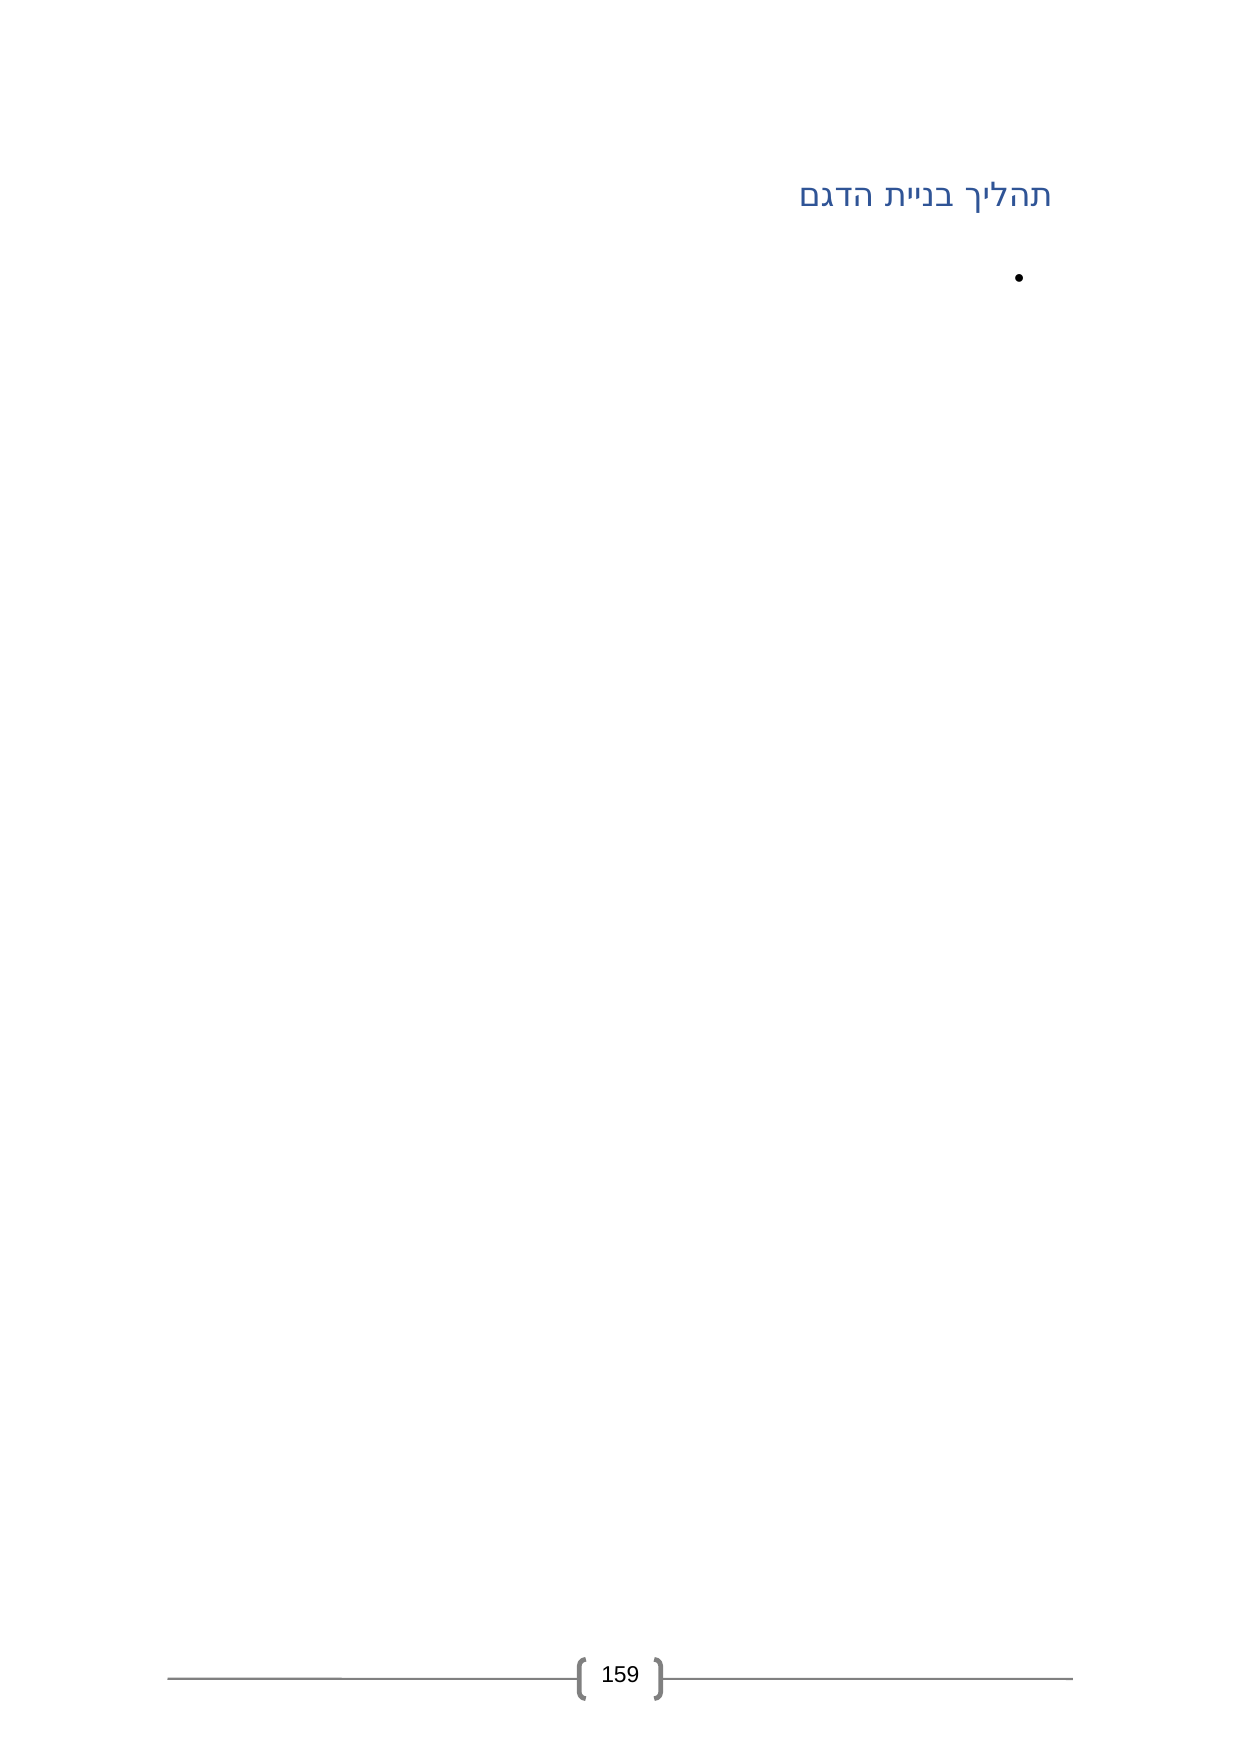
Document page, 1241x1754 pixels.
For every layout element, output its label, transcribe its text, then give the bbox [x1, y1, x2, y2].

text תהליך בניית הדגם [187, 175, 1053, 214]
